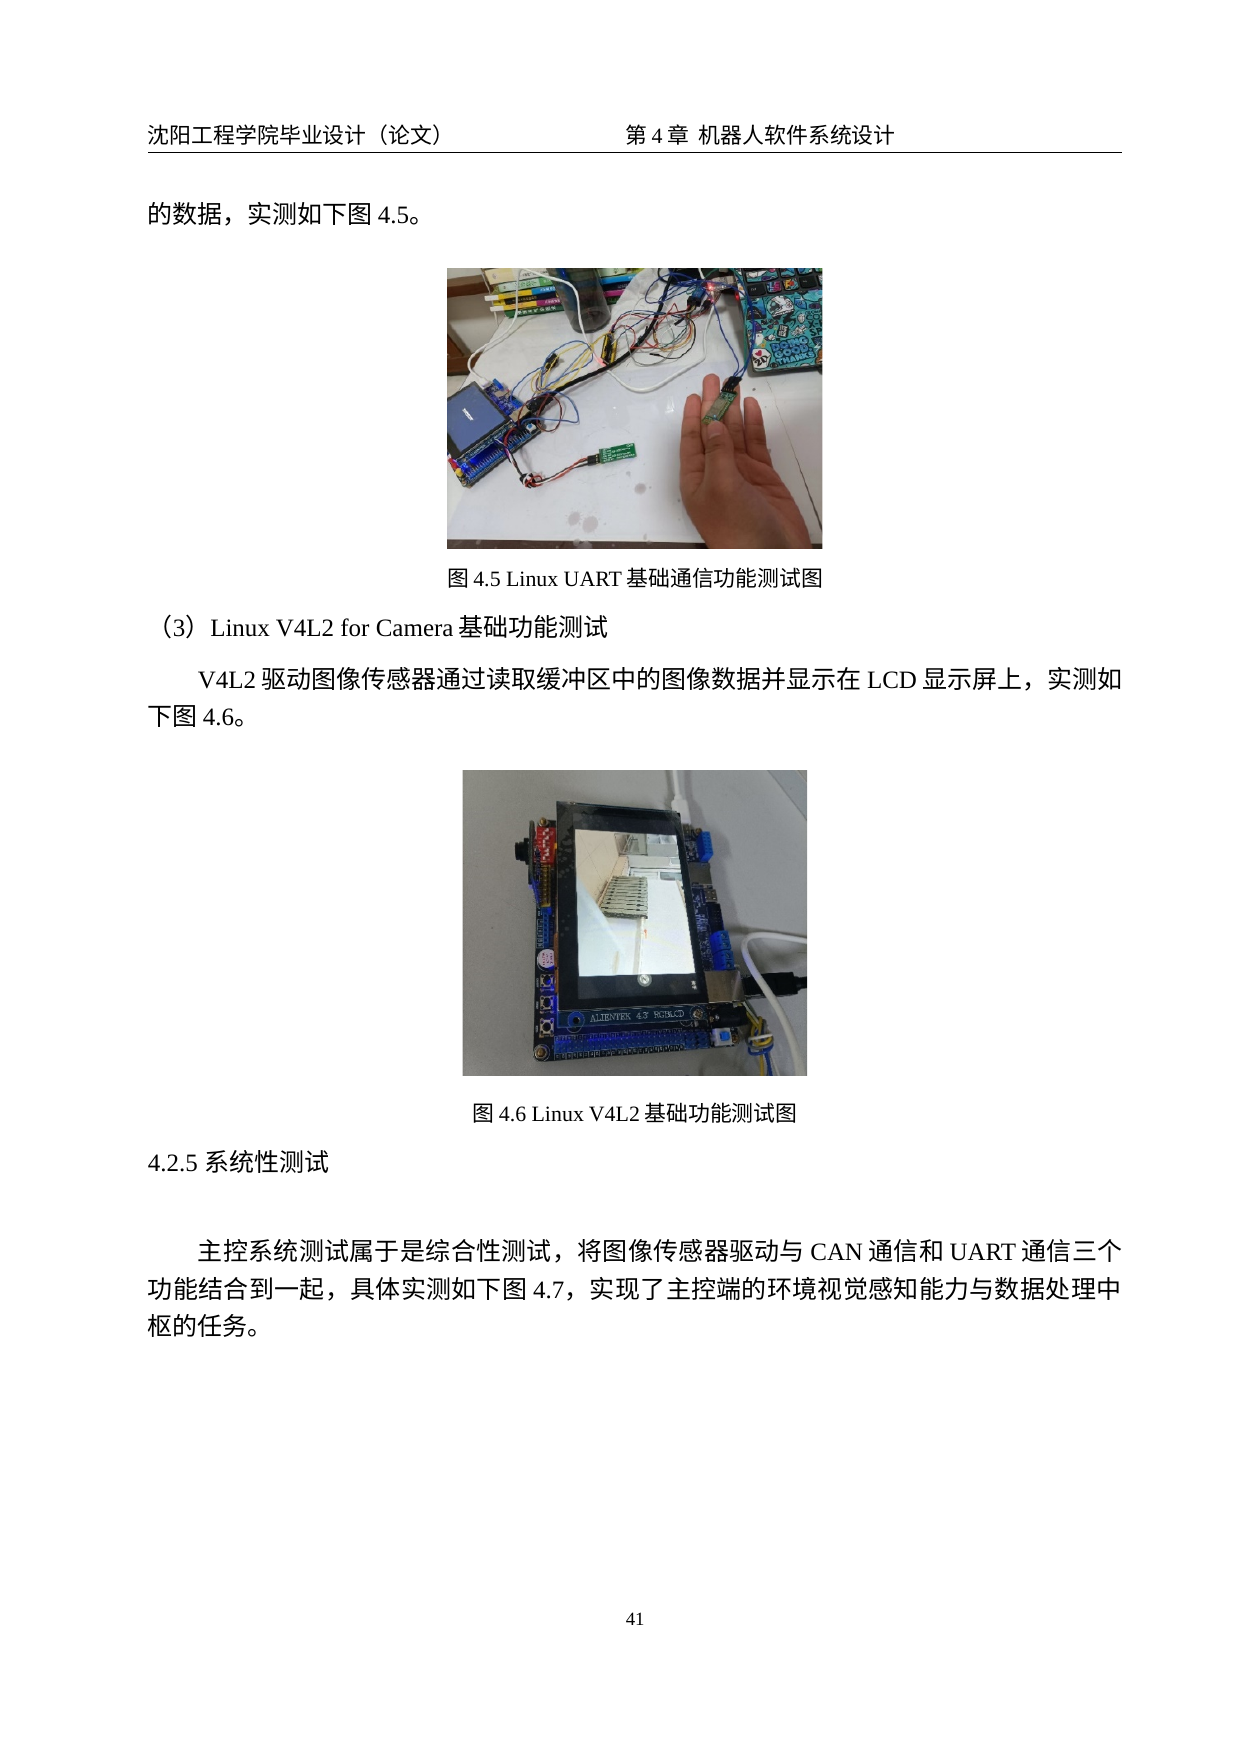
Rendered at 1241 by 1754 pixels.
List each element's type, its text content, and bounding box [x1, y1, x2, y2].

picture [462, 770, 808, 1076]
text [148, 193, 1122, 231]
text 图4.6 Linux V4L2基础功能测试图 [148, 1096, 1122, 1128]
text 主控系统测试属于是综合性测试，将图像传感器驱动与CAN通信和UART通信三个功能结合到一起，具体实测如下图4.7，实现了主控端的环境视觉感知能力与数据处理中枢的任务。 [148, 1231, 1122, 1343]
text V4L2驱动图像传感器通过读取缓冲区中的图像数据并显示在LCD显示屏上，实测如下图4.6。 [148, 658, 1122, 733]
text 4.2.5 系统性测试 [148, 1128, 1122, 1193]
picture [447, 268, 823, 549]
text 图4.5 Linux UART基础通信功能测试图 [148, 561, 1122, 593]
text （3）Linux V4L2 for Camera基础功能测试 [148, 593, 1122, 658]
